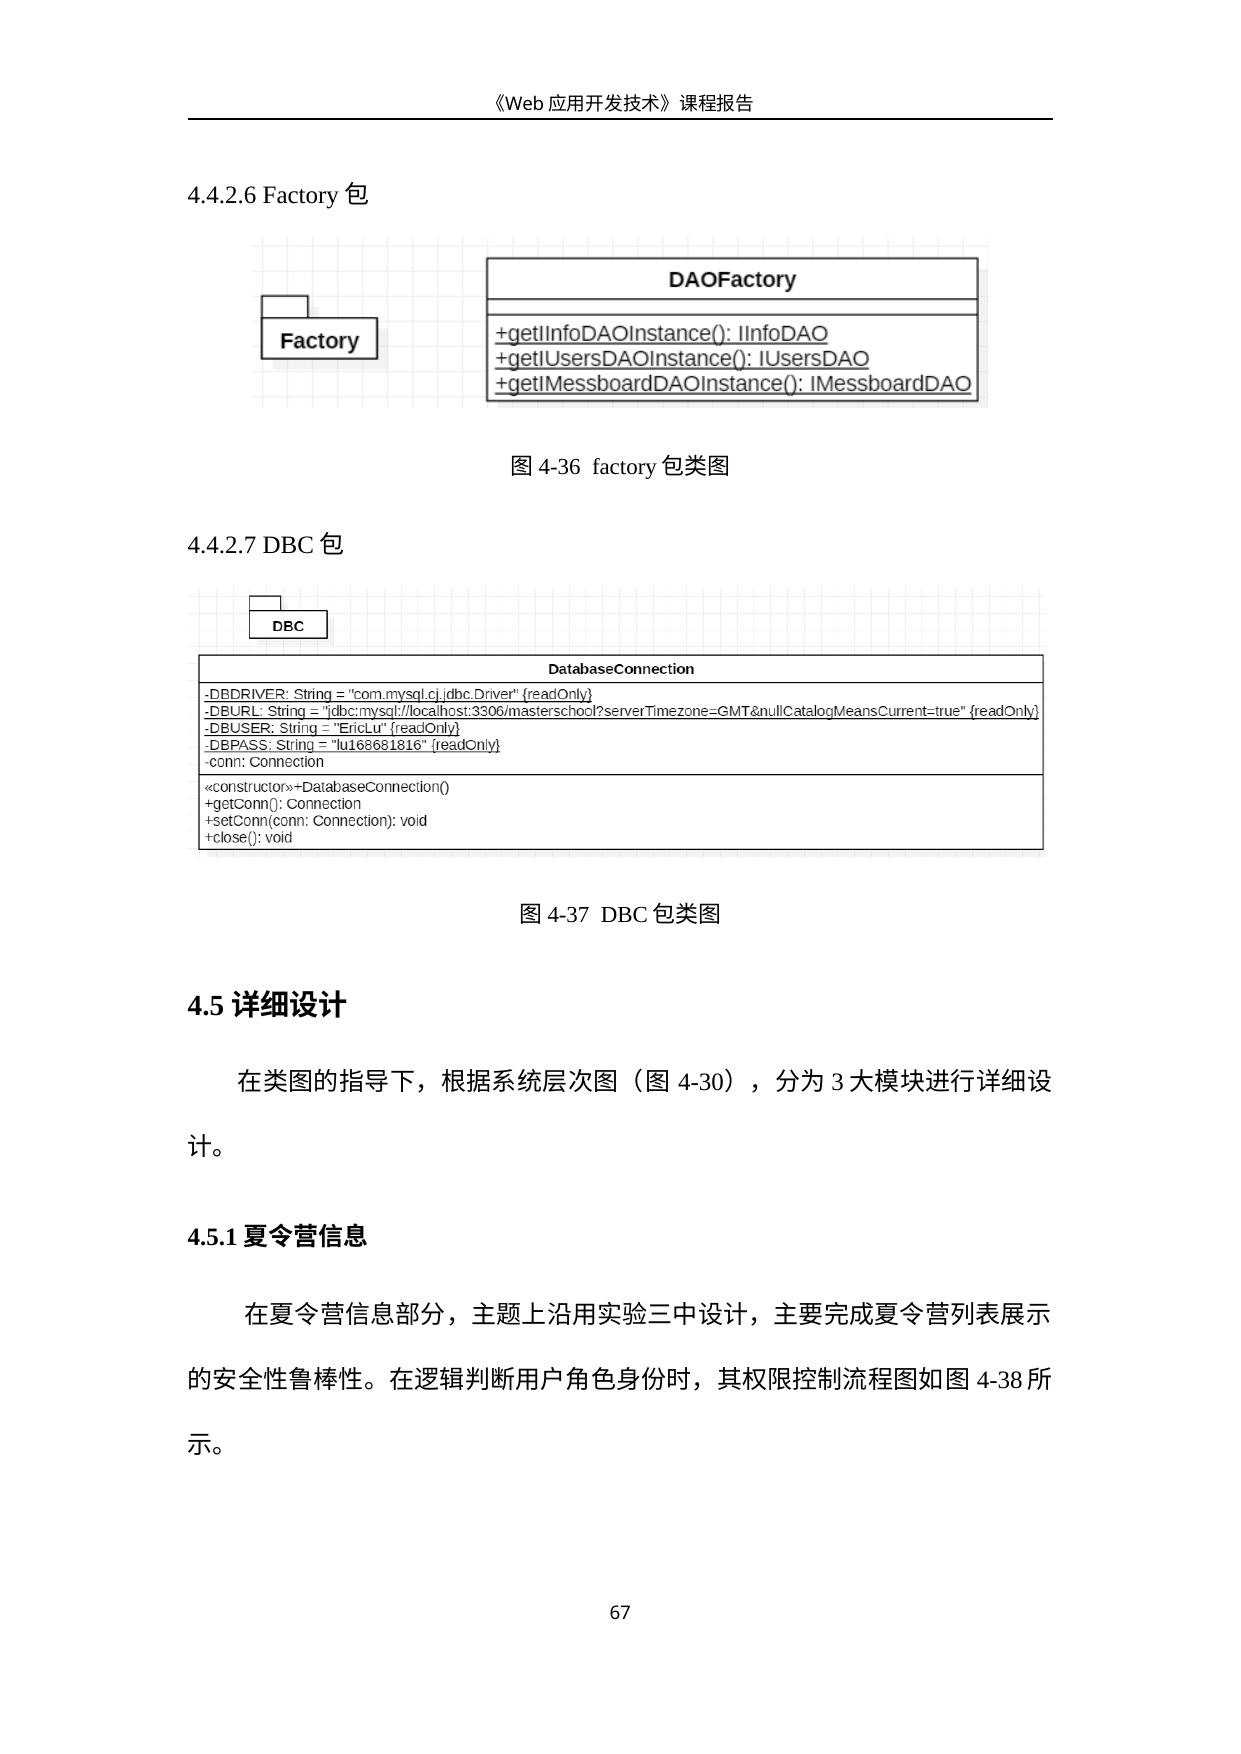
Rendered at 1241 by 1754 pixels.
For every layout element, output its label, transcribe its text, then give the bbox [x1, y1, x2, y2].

picture [187, 587, 1046, 858]
subtitle 详细设计 [187, 970, 1053, 1035]
picture [252, 237, 989, 408]
subtitle Factory包 [187, 160, 1053, 225]
subtitle DBC包 [187, 510, 1053, 575]
subtitle 夏令营信息 [187, 1202, 1053, 1267]
